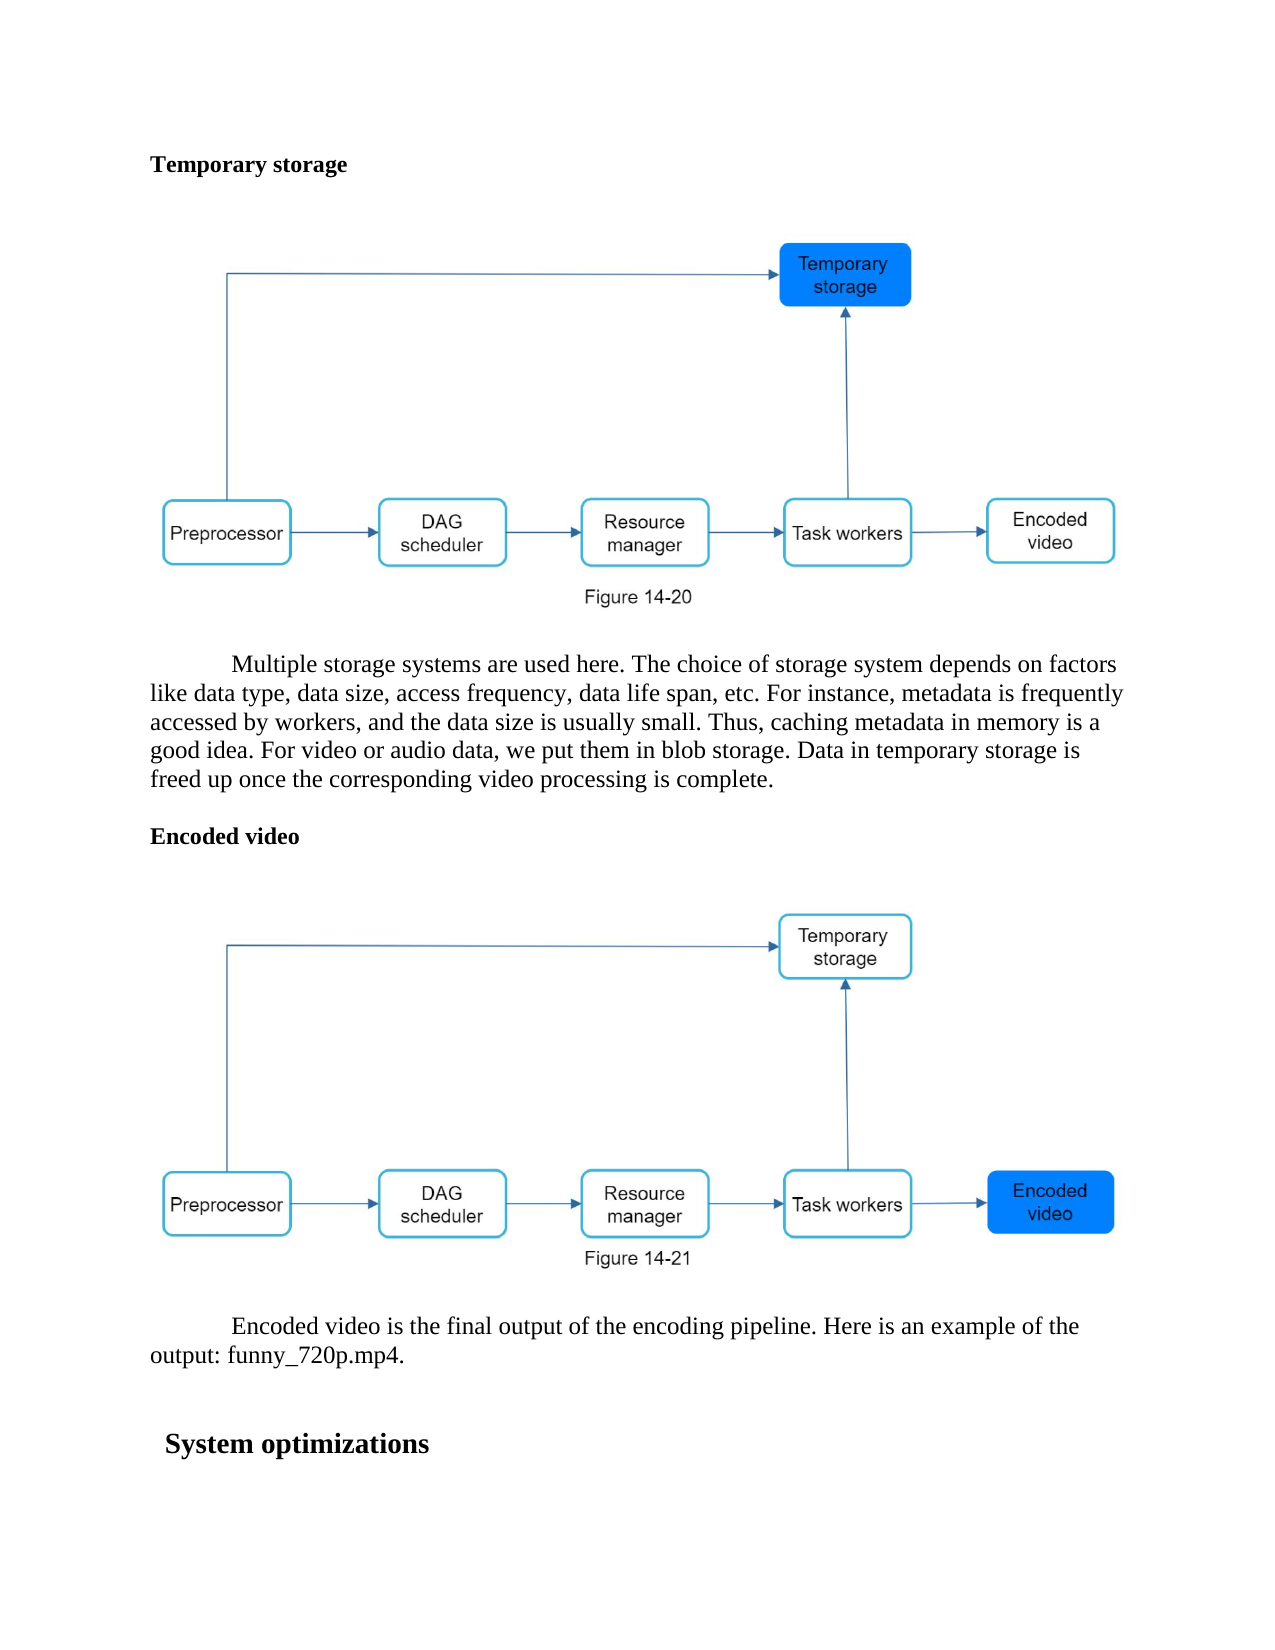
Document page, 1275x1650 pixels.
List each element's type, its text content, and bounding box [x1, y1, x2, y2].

text Multiple storage systems are used here. The choice of storage system depends on factors like data type, data size, access frequency, data life span, etc. For instance, metadata is frequently accessed by workers, and the data size is usually small. Thus, caching metadata in memory is a good idea. For video or audio data, we put them in blob storage. Data in temporary storage is freed up once the corresponding video processing is complete. [150, 649, 1125, 793]
text Encoded video is the final output of the encoding pipeline. Here is an example of the output: funny_720p.mp4. [150, 1311, 1125, 1369]
subtitle Temporary storage [150, 150, 1125, 178]
picture [150, 905, 1127, 1277]
subtitle System optimizations [150, 1426, 1125, 1460]
subtitle Encoded video [150, 822, 1125, 849]
picture [150, 233, 1127, 616]
